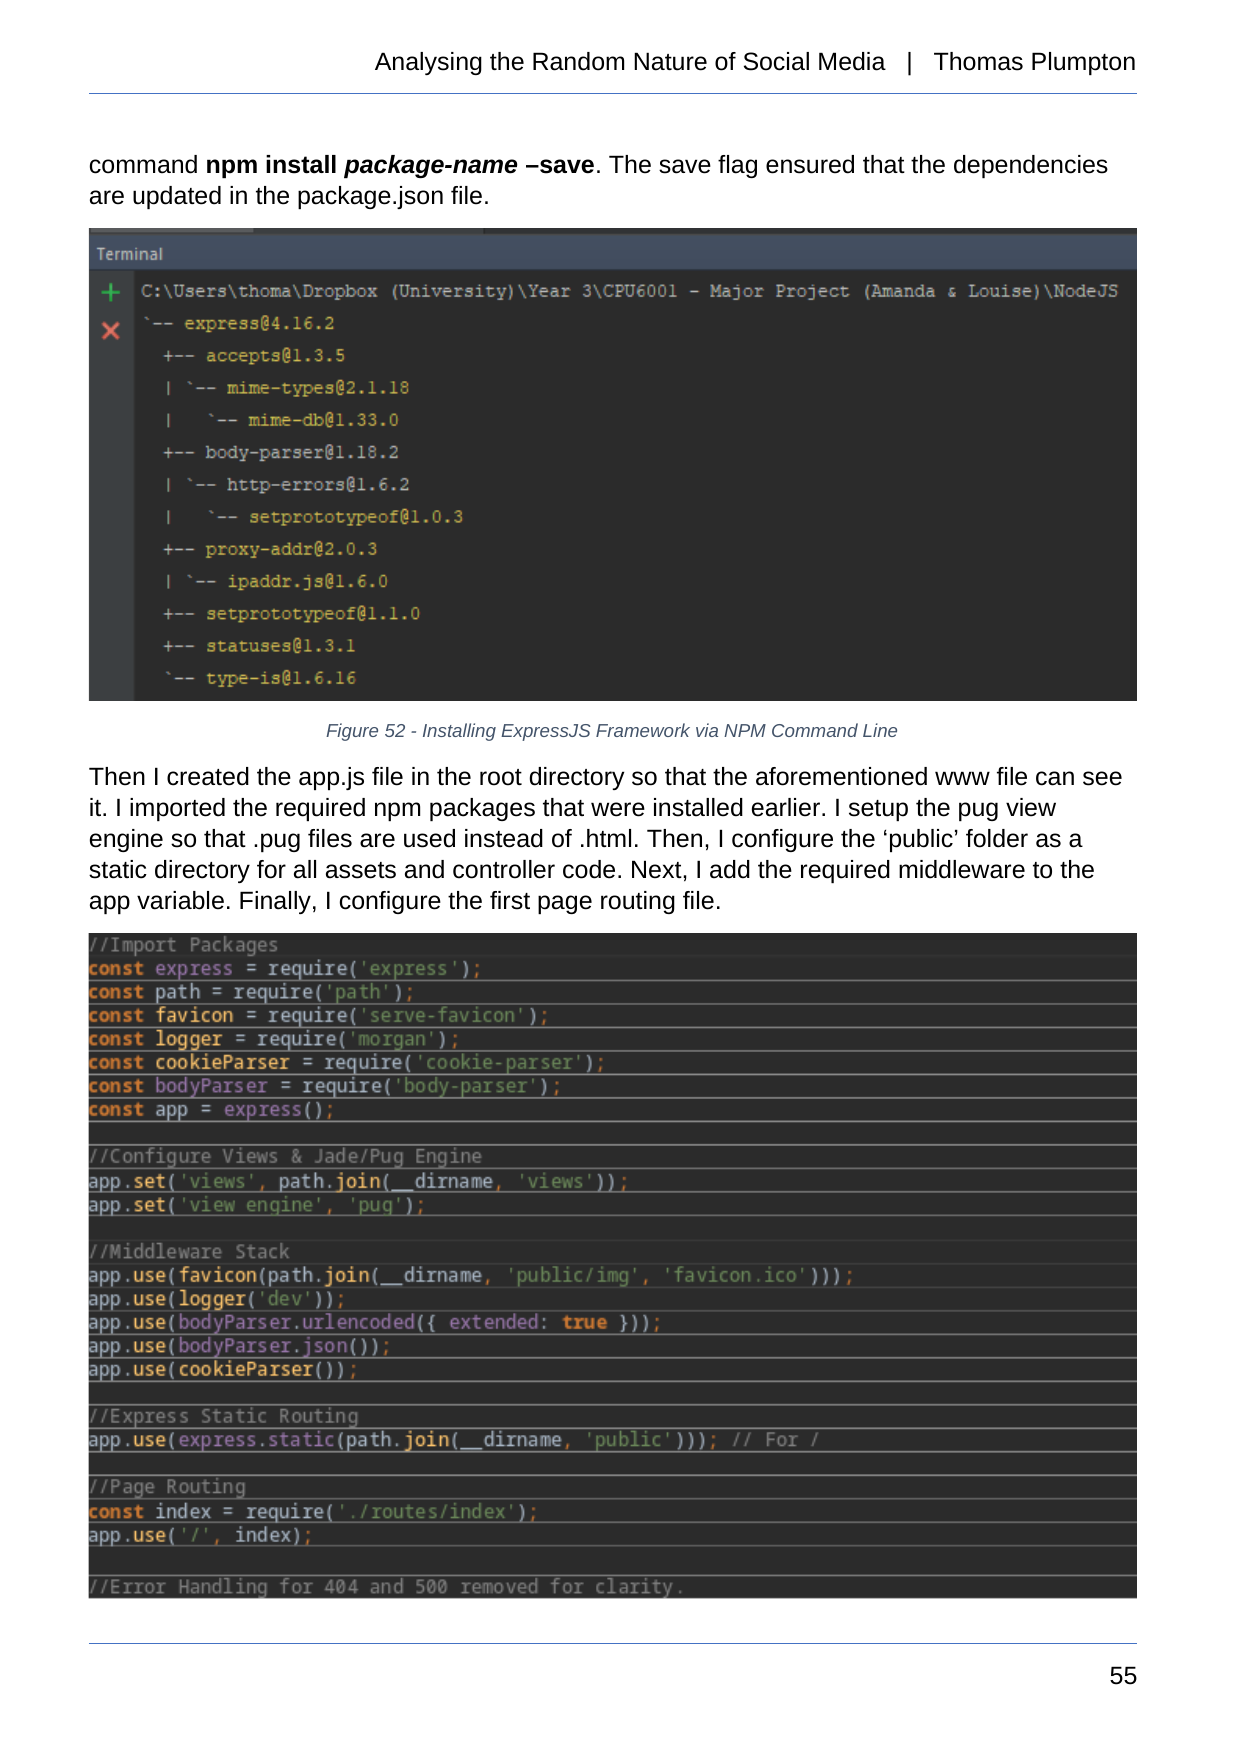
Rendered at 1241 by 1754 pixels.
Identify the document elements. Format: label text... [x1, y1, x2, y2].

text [89, 150, 1137, 210]
text Figure 52 - Installing ExpressJS Framework via NPM Command Line [89, 720, 1137, 741]
picture [88, 228, 1137, 701]
text Then I created the app.js file in the root directory so that the aforementioned www file can see it. I imported the required npm packages that were installed earlier. I setup the pug view engine so that .pug files are used instead of .html. Then, I configure the ‘public’ folder as a static directory for all assets and controller code. Next, I add the required middleware to the app variable. Finally, I configure the first page routing file. [89, 762, 1137, 915]
